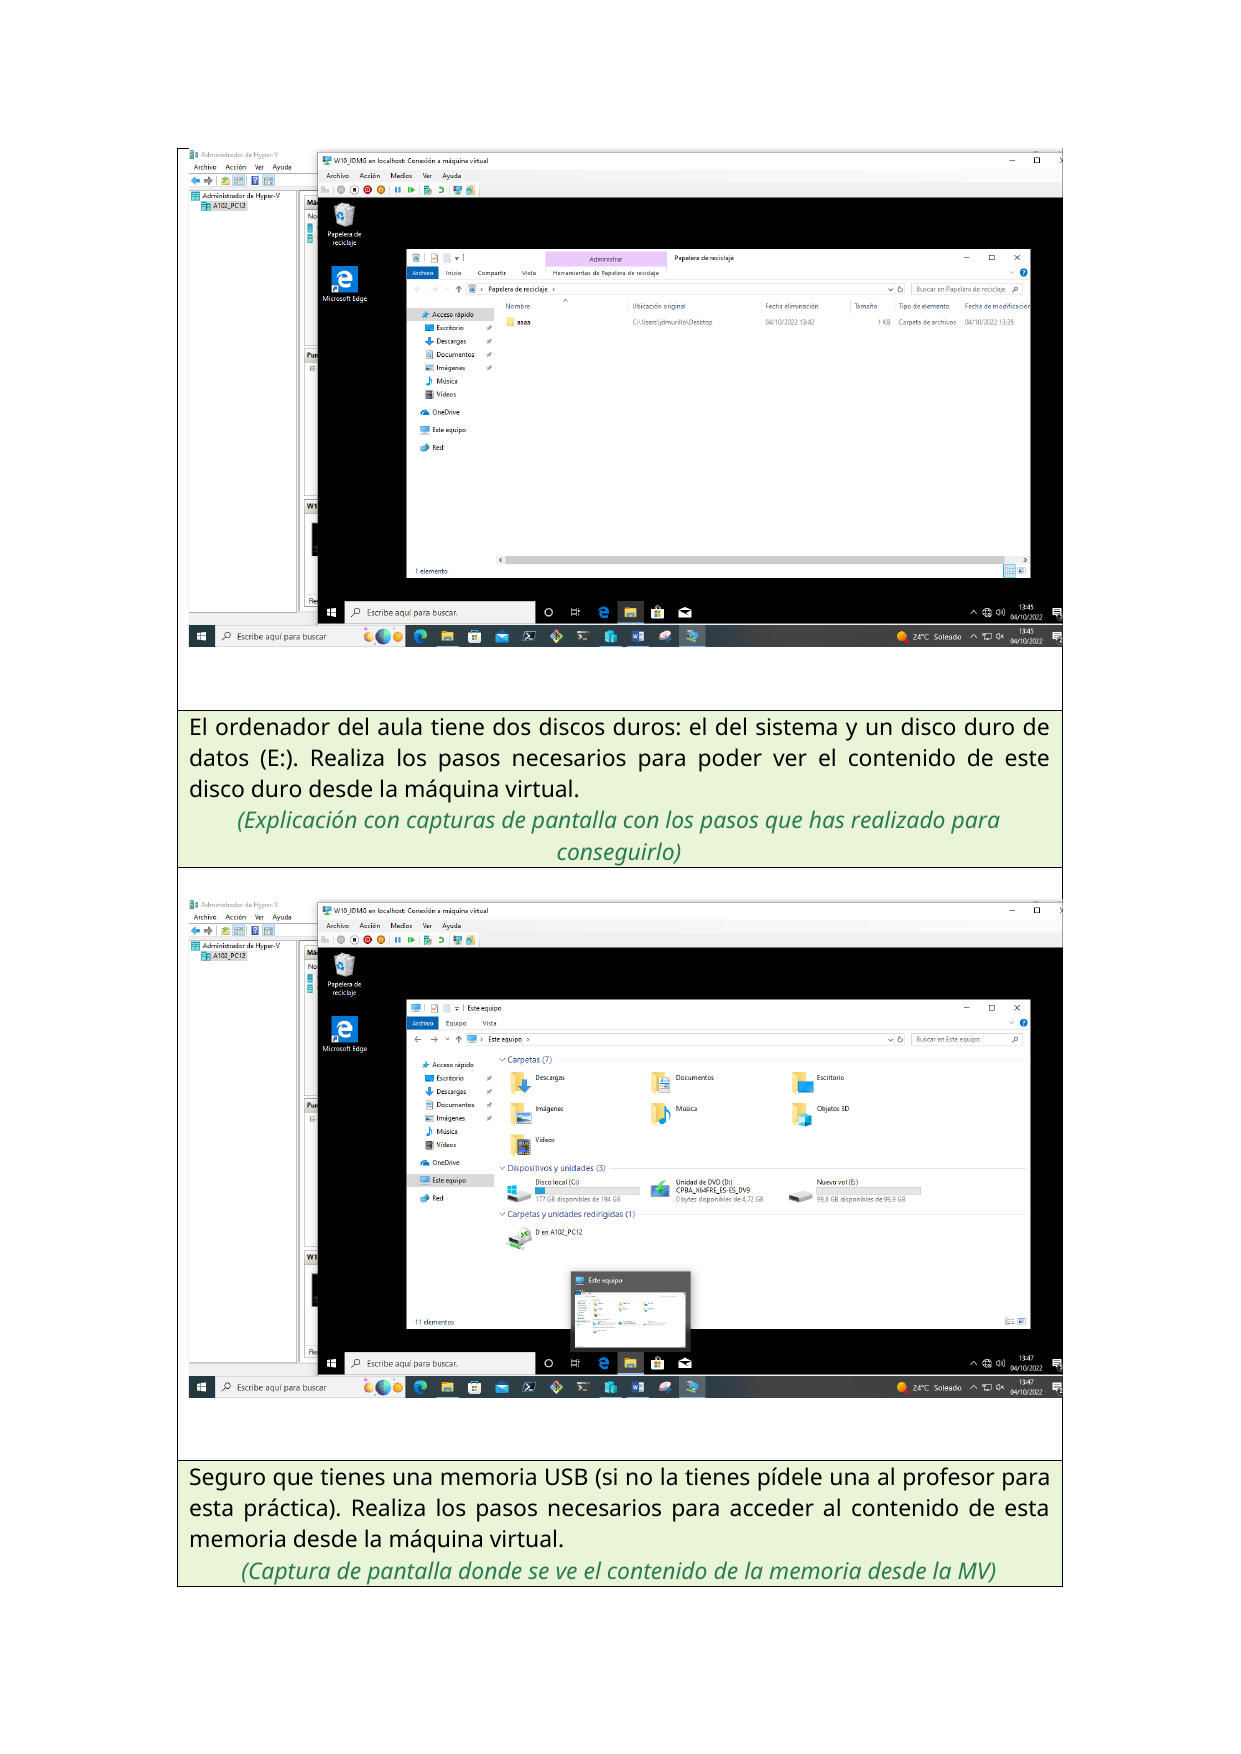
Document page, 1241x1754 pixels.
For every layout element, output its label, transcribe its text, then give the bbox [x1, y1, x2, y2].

table_cell [178, 149, 1062, 709]
picture [188, 148, 1063, 647]
picture [188, 899, 1063, 1398]
table_cell [178, 868, 1062, 1460]
table_cell Seguro que tienes una memoria USB (si no la tienes pídele una al profesor para esta práctica). Realiza los pasos necesarios para acceder al contenido de esta memoria desde la máquina virtual. (Captura de pantalla donde se ve el contenido de la memoria desde la MV) [178, 1461, 1062, 1586]
table_cell El ordenador del aula tiene dos discos duros: el del sistema y un disco duro de datos (E:). Realiza los pasos necesarios para poder ver el contenido de este disco duro desde la máquina virtual. (Explicación con capturas de pantalla con los pasos que has realizado para conseguirlo) [178, 711, 1062, 867]
